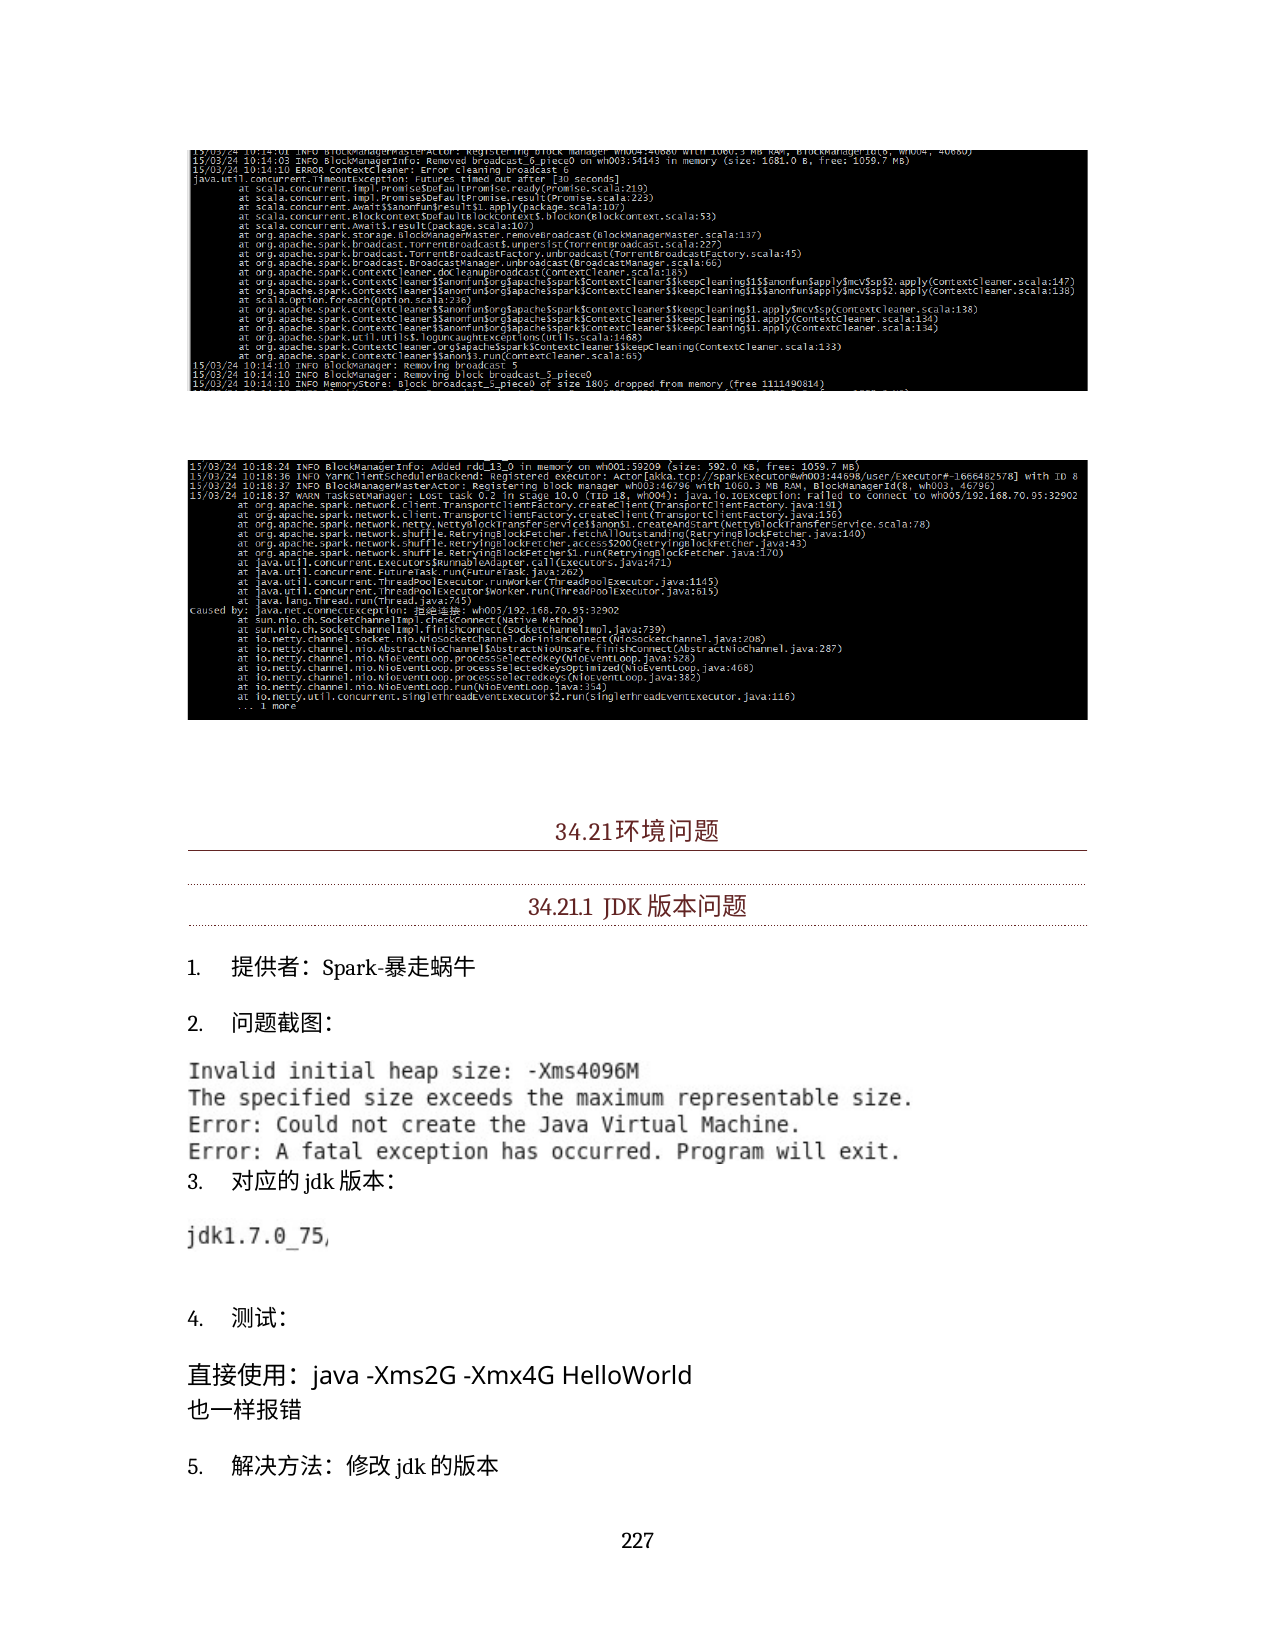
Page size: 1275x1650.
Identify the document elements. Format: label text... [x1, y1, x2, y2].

list 提供者：Spark-暴走蜗牛 [187, 949, 1087, 982]
picture [187, 460, 1088, 720]
list 问题截图： [187, 1004, 1087, 1038]
text 也一样报错 [187, 1392, 1087, 1425]
list 解决方法：修改jdk的版本 [187, 1448, 1087, 1481]
picture [187, 150, 1088, 391]
subtitle 环境问题 [187, 811, 1087, 851]
picture [187, 1218, 329, 1252]
text 直接使用：java -Xms2G -Xmx4G HelloWorld [187, 1356, 1087, 1392]
list 对应的jdk版本： [187, 1163, 1087, 1196]
picture [187, 1060, 927, 1164]
subtitle Jdk版本问题 [187, 884, 1087, 926]
list 测试： [187, 1300, 1087, 1333]
